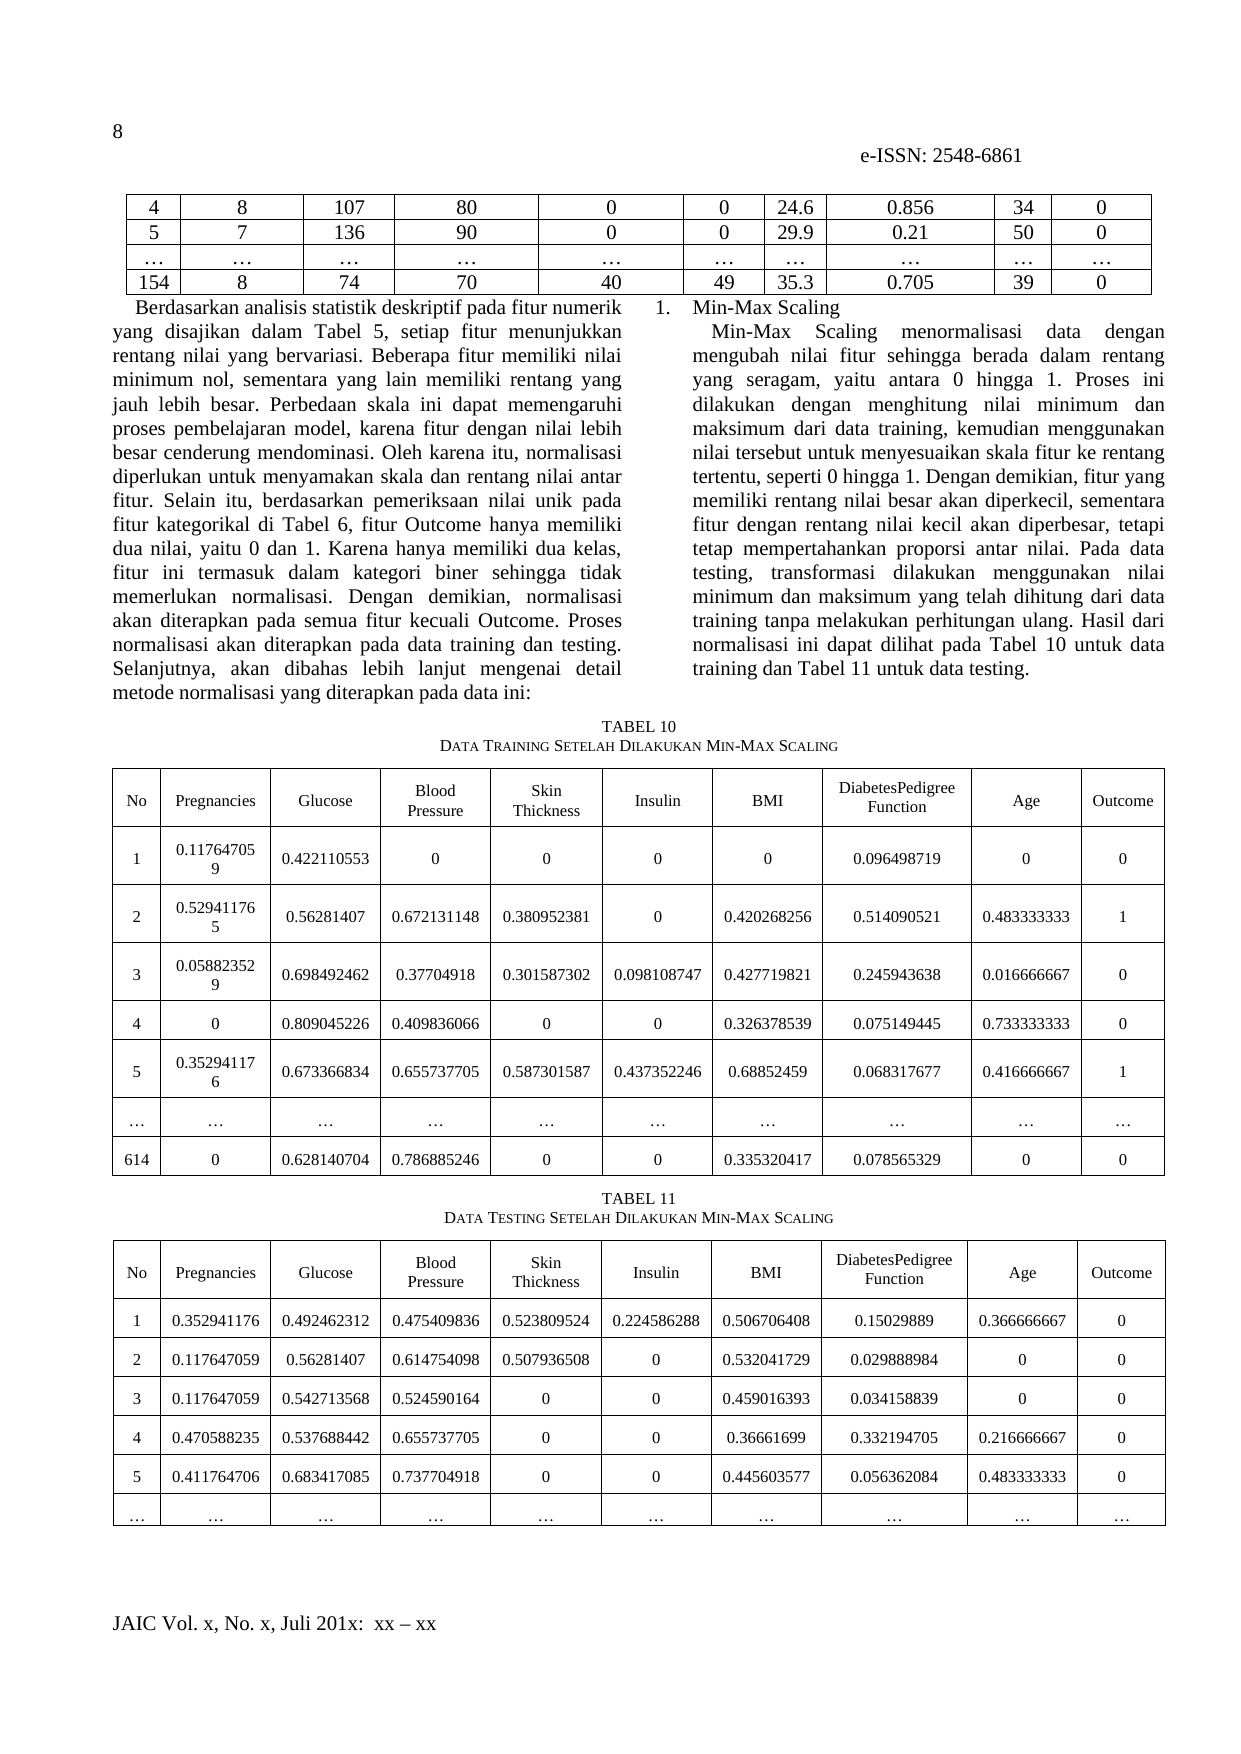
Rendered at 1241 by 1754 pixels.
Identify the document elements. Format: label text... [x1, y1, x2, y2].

table_cell … [271, 1494, 380, 1525]
table_cell 0.698492462 [271, 943, 380, 1000]
table_header BMI [712, 1241, 821, 1298]
table_cell 0 [972, 827, 1081, 884]
table_cell 0.459016393 [712, 1377, 821, 1414]
table_cell … [304, 245, 394, 269]
table_cell 0.514090521 [823, 885, 971, 942]
table_cell 90 [395, 220, 538, 244]
table_cell 0.506706408 [712, 1299, 821, 1337]
table_cell … [713, 1098, 822, 1136]
table_cell 0 [161, 1137, 270, 1175]
table_cell 2 [113, 885, 160, 942]
table_cell 0 [381, 827, 490, 884]
table_cell 0 [603, 827, 712, 884]
table_cell … [684, 245, 764, 269]
table_cell 0.705 [827, 270, 994, 294]
table_cell 0.029888984 [822, 1338, 967, 1376]
table_cell 0.475409836 [381, 1299, 490, 1337]
table_cell 49 [684, 270, 764, 294]
table_cell 50 [995, 220, 1051, 244]
table_cell 0 [1078, 1455, 1165, 1492]
table_cell … [1052, 245, 1151, 269]
table_cell 0.507936508 [491, 1338, 601, 1376]
table_cell 0 [603, 1137, 712, 1175]
table_cell 154 [127, 270, 180, 294]
table_cell 0 [1052, 270, 1151, 294]
table_header Pregnancies [161, 769, 270, 826]
table_header Pregnancies [161, 1241, 270, 1298]
table_cell 0 [491, 1377, 601, 1414]
table_cell 0.523809524 [491, 1299, 601, 1337]
table_cell … [995, 245, 1051, 269]
table_cell 0 [1078, 1338, 1165, 1376]
table_cell 0 [1078, 1416, 1165, 1453]
table_cell 0.034158839 [822, 1377, 967, 1414]
table_header DiabetesPedigree Function [822, 1241, 967, 1298]
table_cell 0.301587302 [491, 943, 602, 1000]
table_cell 0 [1082, 827, 1164, 884]
table_cell 0.524590164 [381, 1377, 490, 1414]
table_cell … [395, 245, 538, 269]
table_cell 0 [684, 220, 764, 244]
table_cell 3 [113, 943, 160, 1000]
table_cell … [968, 1494, 1077, 1525]
table_cell … [381, 1098, 490, 1136]
table_cell 0.420268256 [713, 885, 822, 942]
table_header Glucose [271, 1241, 380, 1298]
table_cell 0 [1082, 1137, 1164, 1175]
table_cell 34 [995, 195, 1051, 219]
table_cell 0.075149445 [823, 1001, 971, 1039]
table_cell 0 [161, 1001, 270, 1039]
table_cell 1 [1082, 885, 1164, 942]
table_cell 0.411764706 [161, 1455, 270, 1492]
table_cell … [822, 1494, 967, 1525]
table_cell 1 [113, 827, 160, 884]
table_cell … [271, 1098, 380, 1136]
table_cell 29.9 [765, 220, 826, 244]
table_cell 0.628140704 [271, 1137, 380, 1175]
table_cell 0 [491, 1416, 601, 1453]
table_header Insulin [602, 1241, 711, 1298]
table_cell 80 [395, 195, 538, 219]
table_cell 4 [114, 1416, 160, 1453]
table_cell 4 [113, 1001, 160, 1039]
table_cell 7 [181, 220, 303, 244]
table_cell 0 [491, 1455, 601, 1492]
table_cell 0.056362084 [822, 1455, 967, 1492]
table_cell 0.117647059 [161, 1377, 270, 1414]
table_cell … [381, 1494, 490, 1525]
table_cell 0.352941176 [161, 1299, 270, 1337]
table_cell 0.673366834 [271, 1040, 380, 1097]
table_cell 24.6 [765, 195, 826, 219]
table_cell 3 [114, 1377, 160, 1414]
table_cell … [765, 245, 826, 269]
table_cell 0.352941176 [161, 1040, 270, 1097]
table_cell 0 [972, 1137, 1081, 1175]
table_cell 0.733333333 [972, 1001, 1081, 1039]
table_cell 0.422110553 [271, 827, 380, 884]
text Berdasarkan analisis statistik deskriptif pada fitur numerik yang disajikan dalam Tabel 5, setiap fitur menunjukkan rentang nilai yang bervariasi. Beberapa fitur memiliki nilai minimum nol, sementara yang lain memiliki rentang yang jauh lebih besar. Perbedaan skala ini dapat memengaruhi proses pembelajaran model, karena fitur dengan nilai lebih besar cenderung mendominasi. Oleh karena itu, normalisasi diperlukan untuk menyamakan skala dan rentang nilai antar fitur. Selain itu, berdasarkan pemeriksaan nilai unik pada fitur kategorikal di Tabel 6, fitur Outcome hanya memiliki dua nilai, yaitu 0 dan 1. Karena hanya memiliki dua kelas, fitur ini termasuk dalam kategori biner sehingga tidak memerlukan normalisasi. Dengan demikian, normalisasi akan diterapkan pada semua fitur kecuali Outcome. Proses normalisasi akan diterapkan pada data training dan testing. Selanjutnya, akan dibahas lebih lanjut mengenai detail metode normalisasi yang diterapkan pada data ini: [112, 295, 623, 704]
table_cell 0.409836066 [381, 1001, 490, 1039]
table_header No [113, 769, 160, 826]
table_cell 0.56281407 [271, 1338, 380, 1376]
table_cell 0.224586288 [602, 1299, 711, 1337]
table_cell … [113, 1098, 160, 1136]
text TABEL 11 Data Testing Setelah Dilakukan Min-Max Scaling [112, 1189, 1165, 1227]
table_cell 0.672131148 [381, 885, 490, 942]
table_header Age [968, 1241, 1077, 1298]
table_header Age [972, 769, 1081, 826]
table_cell 0.21 [827, 220, 994, 244]
table_cell 0.096498719 [823, 827, 971, 884]
table_cell 1 [114, 1299, 160, 1337]
table_cell 136 [304, 220, 394, 244]
table_cell 0.529411765 [161, 885, 270, 942]
table_cell 70 [395, 270, 538, 294]
table_header Skin Thickness [491, 769, 602, 826]
table_cell 0 [968, 1377, 1077, 1414]
table_cell … [161, 1494, 270, 1525]
table_cell 5 [113, 1040, 160, 1097]
table_cell 0.587301587 [491, 1040, 602, 1097]
table_cell 40 [539, 270, 683, 294]
table_header Outcome [1078, 1241, 1165, 1298]
table_cell 0.483333333 [972, 885, 1081, 942]
table_cell 0 [491, 1137, 602, 1175]
table_header DiabetesPedigree Function [823, 769, 971, 826]
table_cell 0 [684, 195, 764, 219]
table_cell 74 [304, 270, 394, 294]
table_cell … [1078, 1494, 1165, 1525]
table_cell 0.117647059 [161, 1338, 270, 1376]
table_cell 0 [1052, 195, 1151, 219]
table_cell 0 [491, 1001, 602, 1039]
table_cell 0.427719821 [713, 943, 822, 1000]
table_cell 0.737704918 [381, 1455, 490, 1492]
table_cell 0.335320417 [713, 1137, 822, 1175]
table_cell 0 [1052, 220, 1151, 244]
table_cell 0.437352246 [603, 1040, 712, 1097]
table_cell 0 [1082, 943, 1164, 1000]
table_cell 8 [181, 195, 303, 219]
table_cell … [181, 245, 303, 269]
table_cell 0.15029889 [822, 1299, 967, 1337]
table_cell 0.332194705 [822, 1416, 967, 1453]
table_cell 0.216666667 [968, 1416, 1077, 1453]
table_header Insulin [603, 769, 712, 826]
table_cell 0.366666667 [968, 1299, 1077, 1337]
table_cell 0.068317677 [823, 1040, 971, 1097]
table_cell … [972, 1098, 1081, 1136]
table_cell … [602, 1494, 711, 1525]
table_cell 0 [539, 220, 683, 244]
text TABEL 10 Data Training Setelah Dilakukan Min-Max Scaling [112, 717, 1165, 755]
table_cell 0.326378539 [713, 1001, 822, 1039]
table_cell 0 [603, 1001, 712, 1039]
table_cell 0.809045226 [271, 1001, 380, 1039]
table_cell 0.098108747 [603, 943, 712, 1000]
table_cell 0.078565329 [823, 1137, 971, 1175]
table_cell … [114, 1494, 160, 1525]
table_cell … [827, 245, 994, 269]
table_cell 0.683417085 [271, 1455, 380, 1492]
table_cell 0 [539, 195, 683, 219]
table_cell … [603, 1098, 712, 1136]
table_cell 0.655737705 [381, 1416, 490, 1453]
table_cell … [823, 1098, 971, 1136]
table_cell 0.856 [827, 195, 994, 219]
table_cell … [161, 1098, 270, 1136]
table_cell 0.117647059 [161, 827, 270, 884]
table_cell 0.016666667 [972, 943, 1081, 1000]
table_cell 0.058823529 [161, 943, 270, 1000]
table_cell 0 [491, 827, 602, 884]
table_cell … [539, 245, 683, 269]
table_cell 0 [968, 1338, 1077, 1376]
table_cell 0 [602, 1416, 711, 1453]
table_header Outcome [1082, 769, 1164, 826]
list Min-Max Scaling [655, 295, 1165, 319]
table_cell 0 [603, 885, 712, 942]
table_cell 0.245943638 [823, 943, 971, 1000]
table_cell 0.492462312 [271, 1299, 380, 1337]
table_cell 0.532041729 [712, 1338, 821, 1376]
table_cell 0.37704918 [381, 943, 490, 1000]
table_cell 0 [1082, 1001, 1164, 1039]
table_cell 0 [1078, 1377, 1165, 1414]
table_cell 0.56281407 [271, 885, 380, 942]
table_cell … [127, 245, 180, 269]
table_cell 0 [602, 1377, 711, 1414]
table_cell 39 [995, 270, 1051, 294]
table_cell 2 [114, 1338, 160, 1376]
table_header Blood Pressure [381, 1241, 490, 1298]
table_cell 0 [602, 1338, 711, 1376]
table_cell 5 [114, 1455, 160, 1492]
table_header Skin Thickness [491, 1241, 601, 1298]
table_cell 0.614754098 [381, 1338, 490, 1376]
table_cell 1 [1082, 1040, 1164, 1097]
table_cell 0.537688442 [271, 1416, 380, 1453]
table_cell … [491, 1098, 602, 1136]
table_header Blood Pressure [381, 769, 490, 826]
table_cell 0 [713, 827, 822, 884]
table_cell 0.380952381 [491, 885, 602, 942]
table_header BMI [713, 769, 822, 826]
table_cell 4 [127, 195, 180, 219]
list Min-Max Scaling menormalisasi data dengan mengubah nilai fitur sehingga berada dalam rentang yang seragam, yaitu antara 0 hingga 1. Proses ini dilakukan dengan menghitung nilai minimum dan maksimum dari data training, kemudian menggunakan nilai tersebut untuk menyesuaikan skala fitur ke rentang tertentu, seperti 0 hingga 1. Dengan demikian, fitur yang memiliki rentang nilai besar akan diperkecil, sementara fitur dengan rentang nilai kecil akan diperbesar, tetapi tetap mempertahankan proporsi antar nilai. Pada data testing, transformasi dilakukan menggunakan nilai minimum dan maksimum yang telah dihitung dari data training tanpa melakukan perhitungan ulang. Hasil dari normalisasi ini dapat dilihat pada Tabel 10 untuk data training dan Tabel 11 untuk data testing. [692, 319, 1165, 680]
table_cell 0.445603577 [712, 1455, 821, 1492]
table_cell … [491, 1494, 601, 1525]
table_cell 0.655737705 [381, 1040, 490, 1097]
table_cell 0.483333333 [968, 1455, 1077, 1492]
table_header No [114, 1241, 160, 1298]
table_cell 35.3 [765, 270, 826, 294]
table_cell 0.542713568 [271, 1377, 380, 1414]
table_cell 8 [181, 270, 303, 294]
table_cell … [712, 1494, 821, 1525]
table_cell 0.470588235 [161, 1416, 270, 1453]
table_cell 0.68852459 [713, 1040, 822, 1097]
table_cell 0.416666667 [972, 1040, 1081, 1097]
table_cell … [1082, 1098, 1164, 1136]
table_cell 107 [304, 195, 394, 219]
table_cell 0.36661699 [712, 1416, 821, 1453]
table_header Glucose [271, 769, 380, 826]
table_cell 614 [113, 1137, 160, 1175]
table_cell 5 [127, 220, 180, 244]
table_cell 0.786885246 [381, 1137, 490, 1175]
table_cell 0 [1078, 1299, 1165, 1337]
table_cell 0 [602, 1455, 711, 1492]
